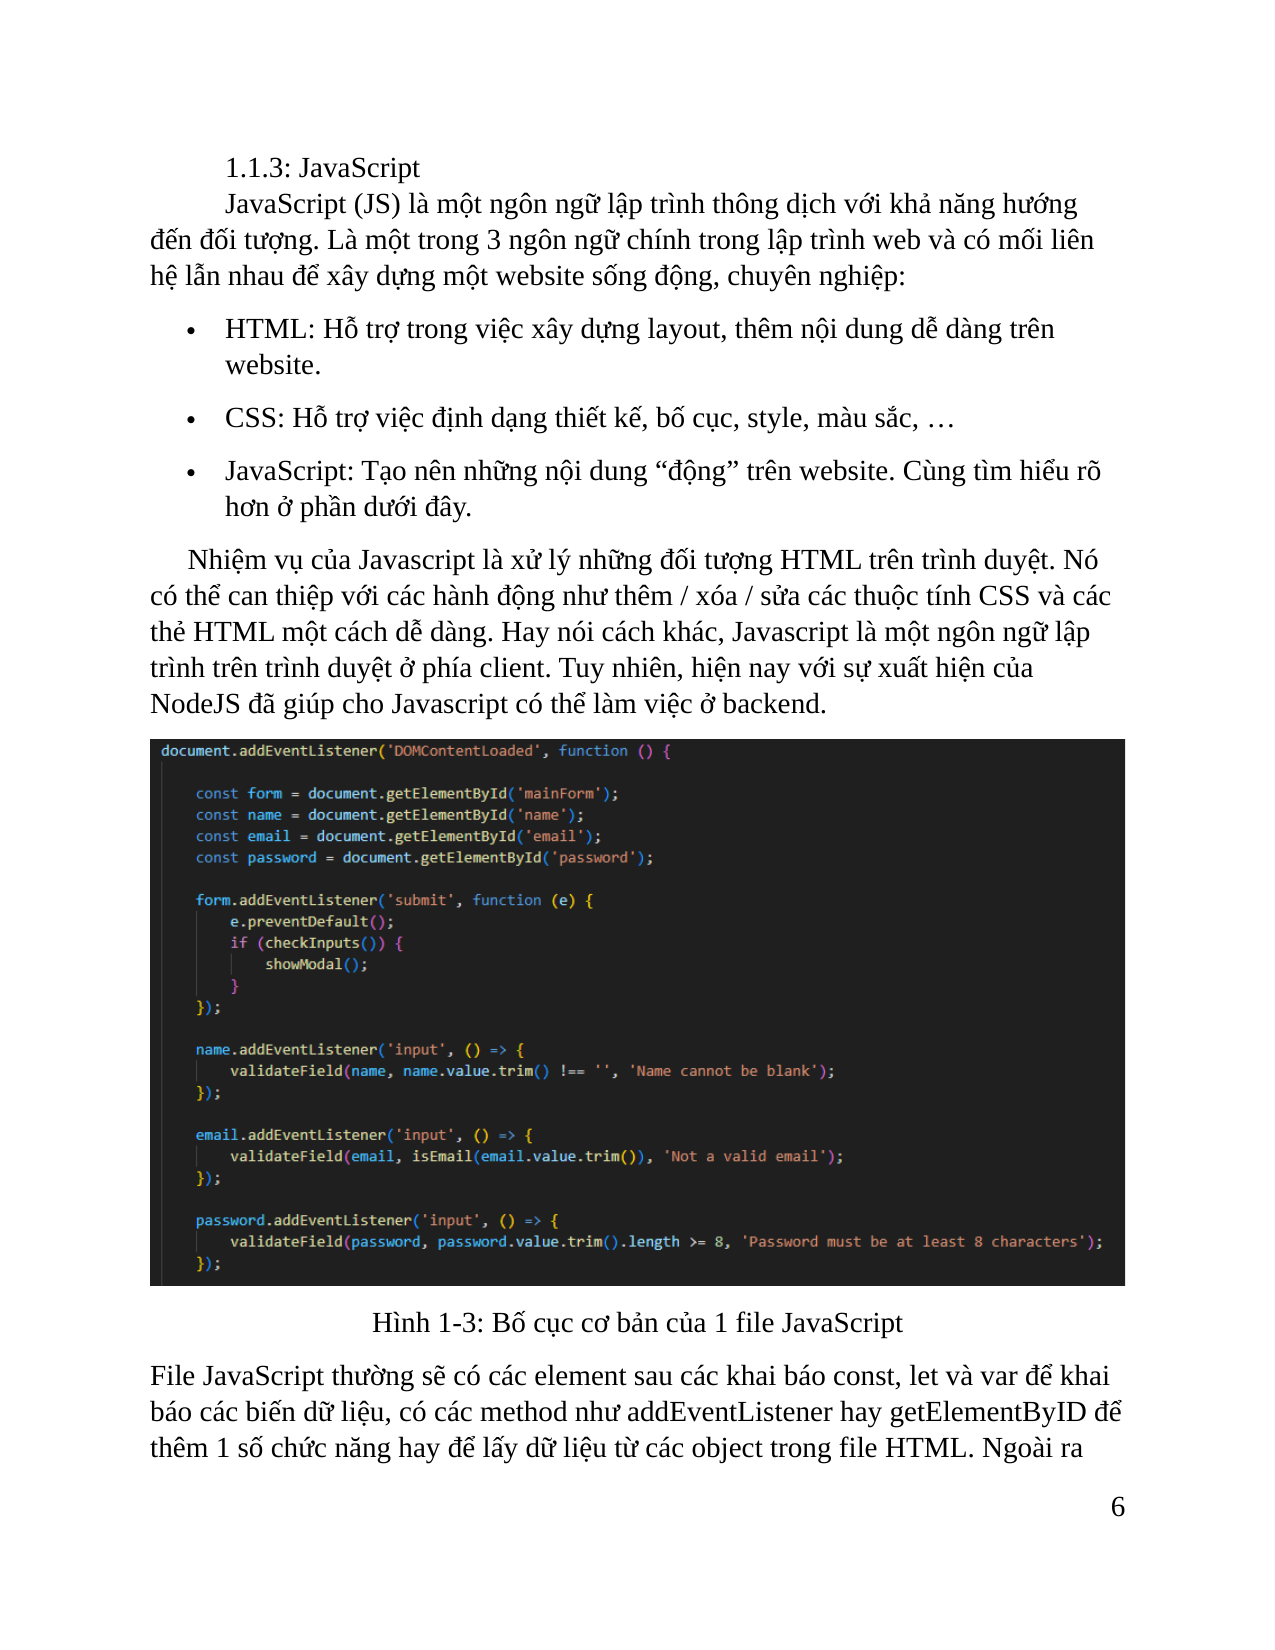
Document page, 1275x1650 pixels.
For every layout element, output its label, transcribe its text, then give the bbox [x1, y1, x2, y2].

subtitle 1.1.3: JavaScript [150, 150, 1125, 183]
text Nhiệm vụ của Javascript là xử lý những đối tượng HTML trên trình duyệt. Nó có thể can thiệp với các hành động như thêm / xóa / sửa các thuộc tính CSS và các thẻ HTML một cách dễ dàng. Hay nói cách khác, Javascript là một ngôn ngữ lập trình trên trình duyệt ở phía client. Tuy nhiên, hiện nay với sự xuất hiện của NodeJS đã giúp cho Javascript có thể làm việc ở backend. [150, 542, 1125, 720]
picture [150, 739, 1125, 1286]
list CSS: Hỗ trợ việc định dạng thiết kế, bố cục, style, màu sắc, … [187, 400, 1125, 434]
text Hình 1-3: Bố cục cơ bản của 1 file JavaScript [150, 1305, 1125, 1339]
list JavaScript: Tạo nên những nội dung “động” trên website. Cùng tìm hiểu rõ hơn ở phần dưới đây. [187, 453, 1125, 523]
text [150, 1358, 1125, 1464]
text JavaScript (JS) là một ngôn ngữ lập trình thông dịch với khả năng hướng đến đối tượng. Là một trong 3 ngôn ngữ chính trong lập trình web và có mối liên hệ lẫn nhau để xây dựng một website sống động, chuyên nghiệp: [150, 186, 1125, 292]
list HTML: Hỗ trợ trong việc xây dựng layout, thêm nội dung dễ dàng trên website. [187, 311, 1125, 381]
